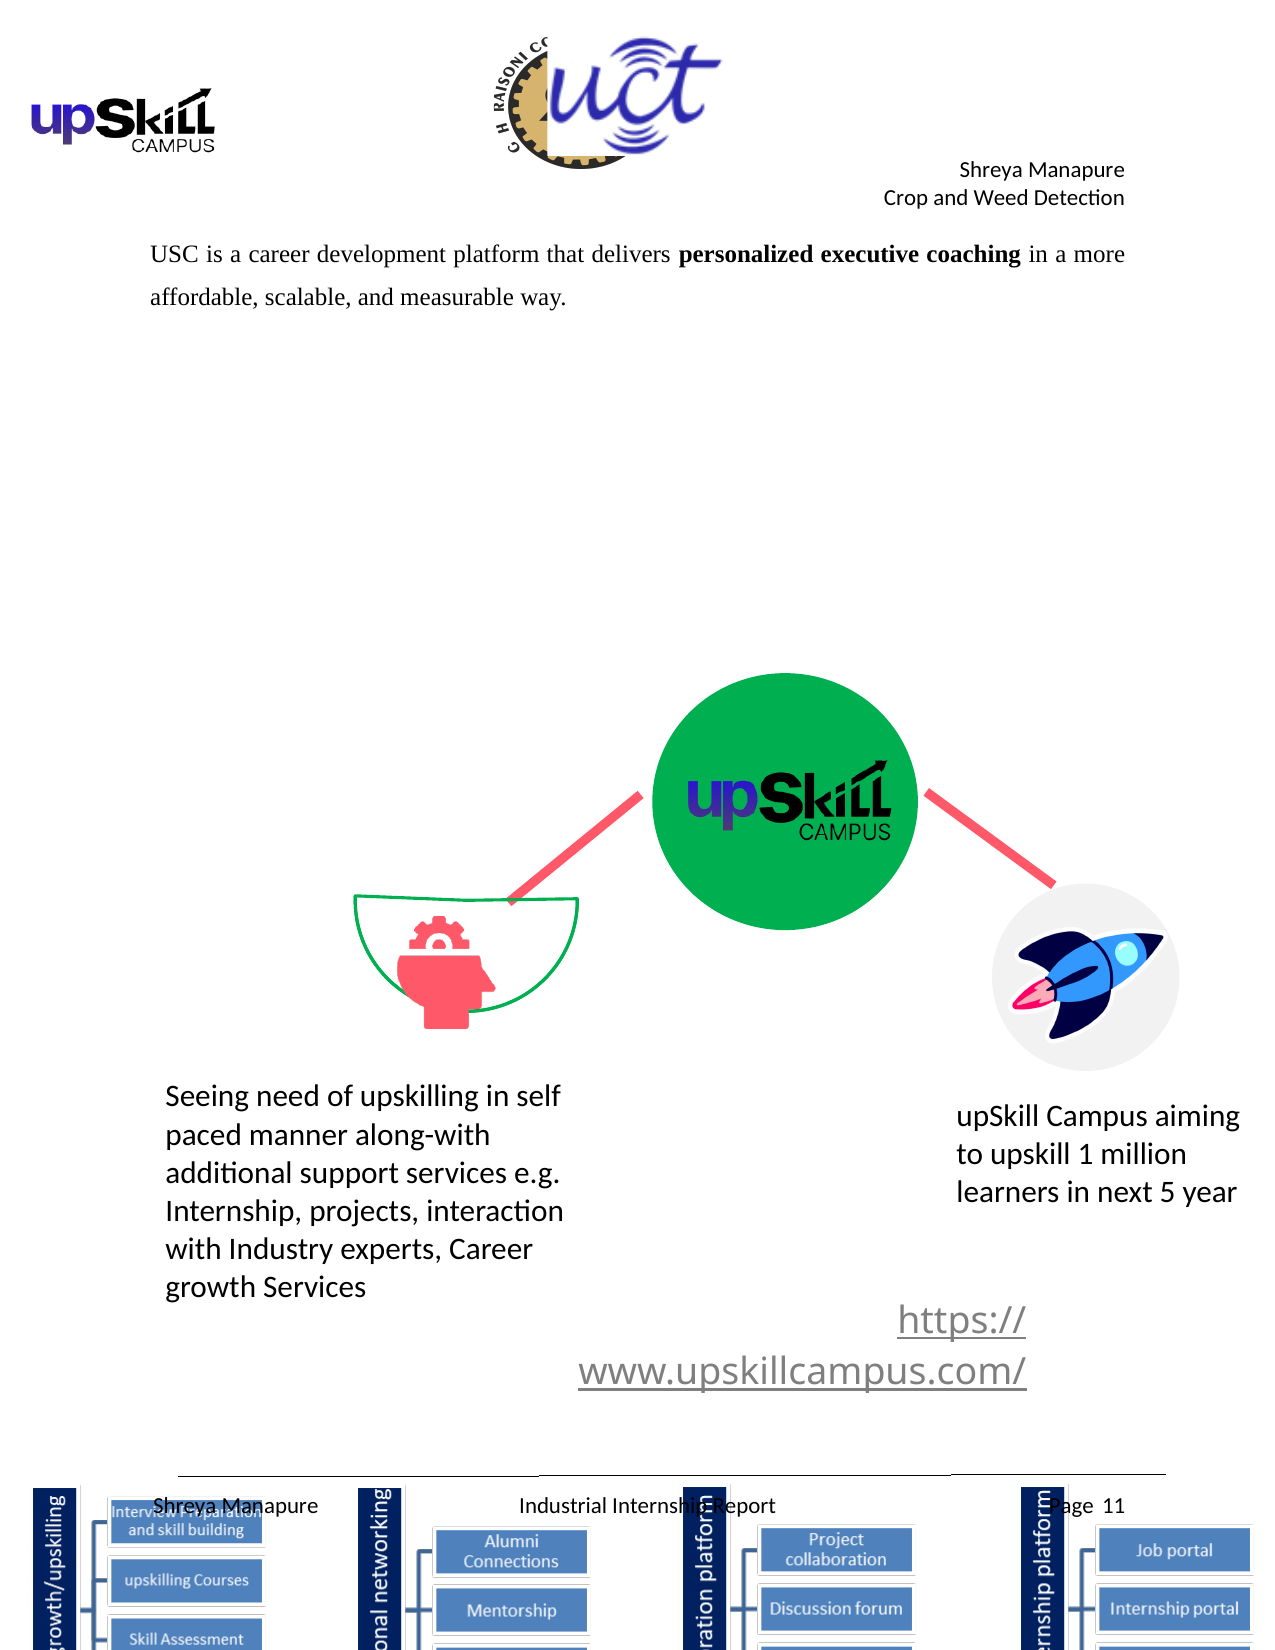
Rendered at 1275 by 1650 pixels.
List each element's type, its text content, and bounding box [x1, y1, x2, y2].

picture [653, 739, 926, 845]
picture [27, 1482, 270, 1650]
picture [389, 916, 503, 1029]
picture [493, 28, 728, 169]
picture [677, 1481, 920, 1650]
picture [352, 1482, 595, 1650]
picture [1015, 1481, 1258, 1650]
picture [0, 75, 246, 156]
text USC is a career development platform that delivers personalized executive coaching in a more affordable, scalable, and measurable way. [150, 239, 1125, 311]
picture [996, 907, 1182, 1049]
